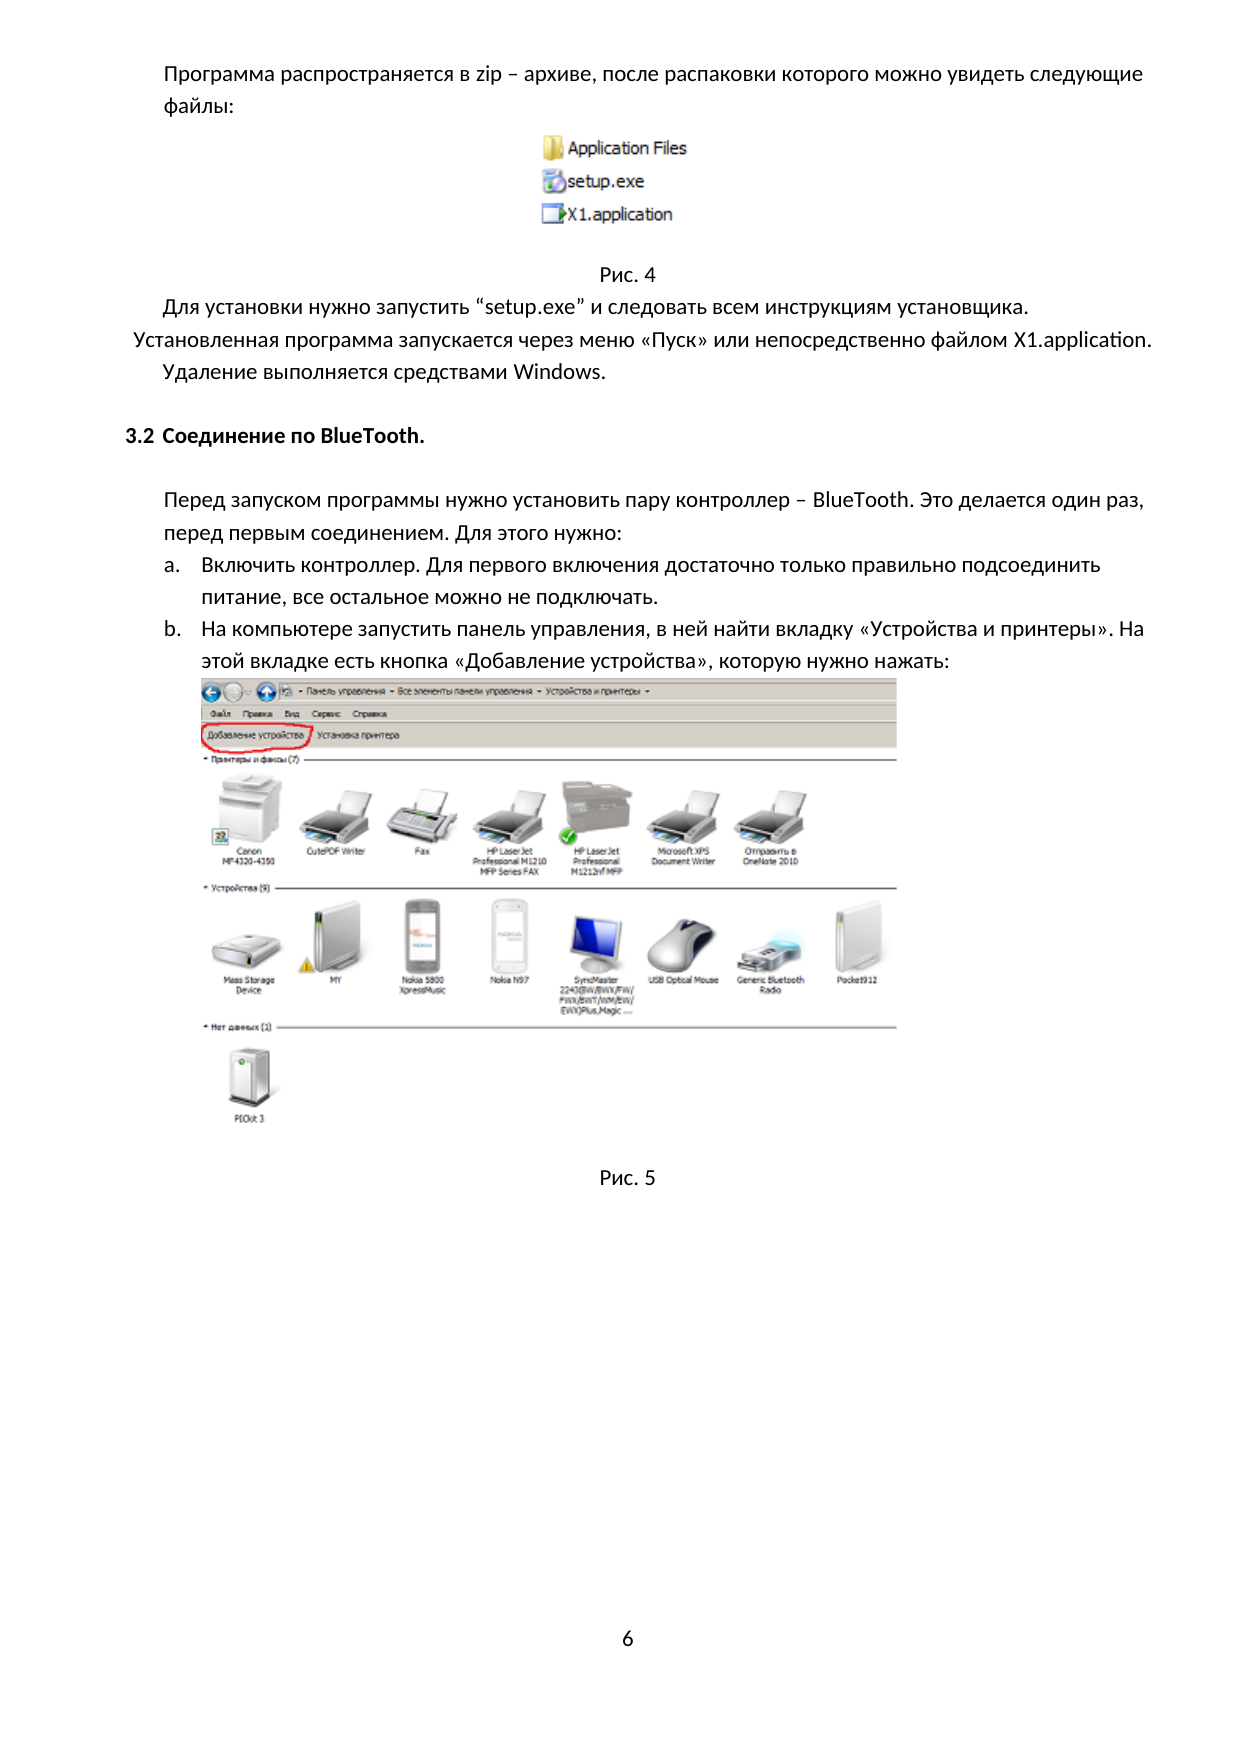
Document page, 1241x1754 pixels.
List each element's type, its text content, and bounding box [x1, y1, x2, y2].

picture [517, 123, 738, 257]
picture [201, 678, 897, 1159]
list Для установки нужно запустить “setup.exe” и следовать всем инструкциям установщика. Установленная программа запускается через меню «Пуск» или непосредственно файлом X1.application. [133, 292, 1167, 353]
list Соединение по BlueTooth. [125, 421, 1167, 449]
list Включить контроллер. Для первого включения достаточно только правильно подсоединить питание, все остальное можно не подключать. [164, 550, 1167, 610]
text Рис. 5 [89, 1163, 1167, 1191]
list Рис. 4 [89, 260, 1167, 288]
list Программа распространяется в zip – архиве, после распаковки которого можно увидеть следующие файлы: [164, 59, 1167, 119]
list Перед запуском программы нужно установить пару контроллер – BlueTooth. Это делается один раз, перед первым соединением. Для этого нужно: [164, 486, 1167, 546]
list Удаление выполняется средствами Windows. [133, 357, 1167, 385]
